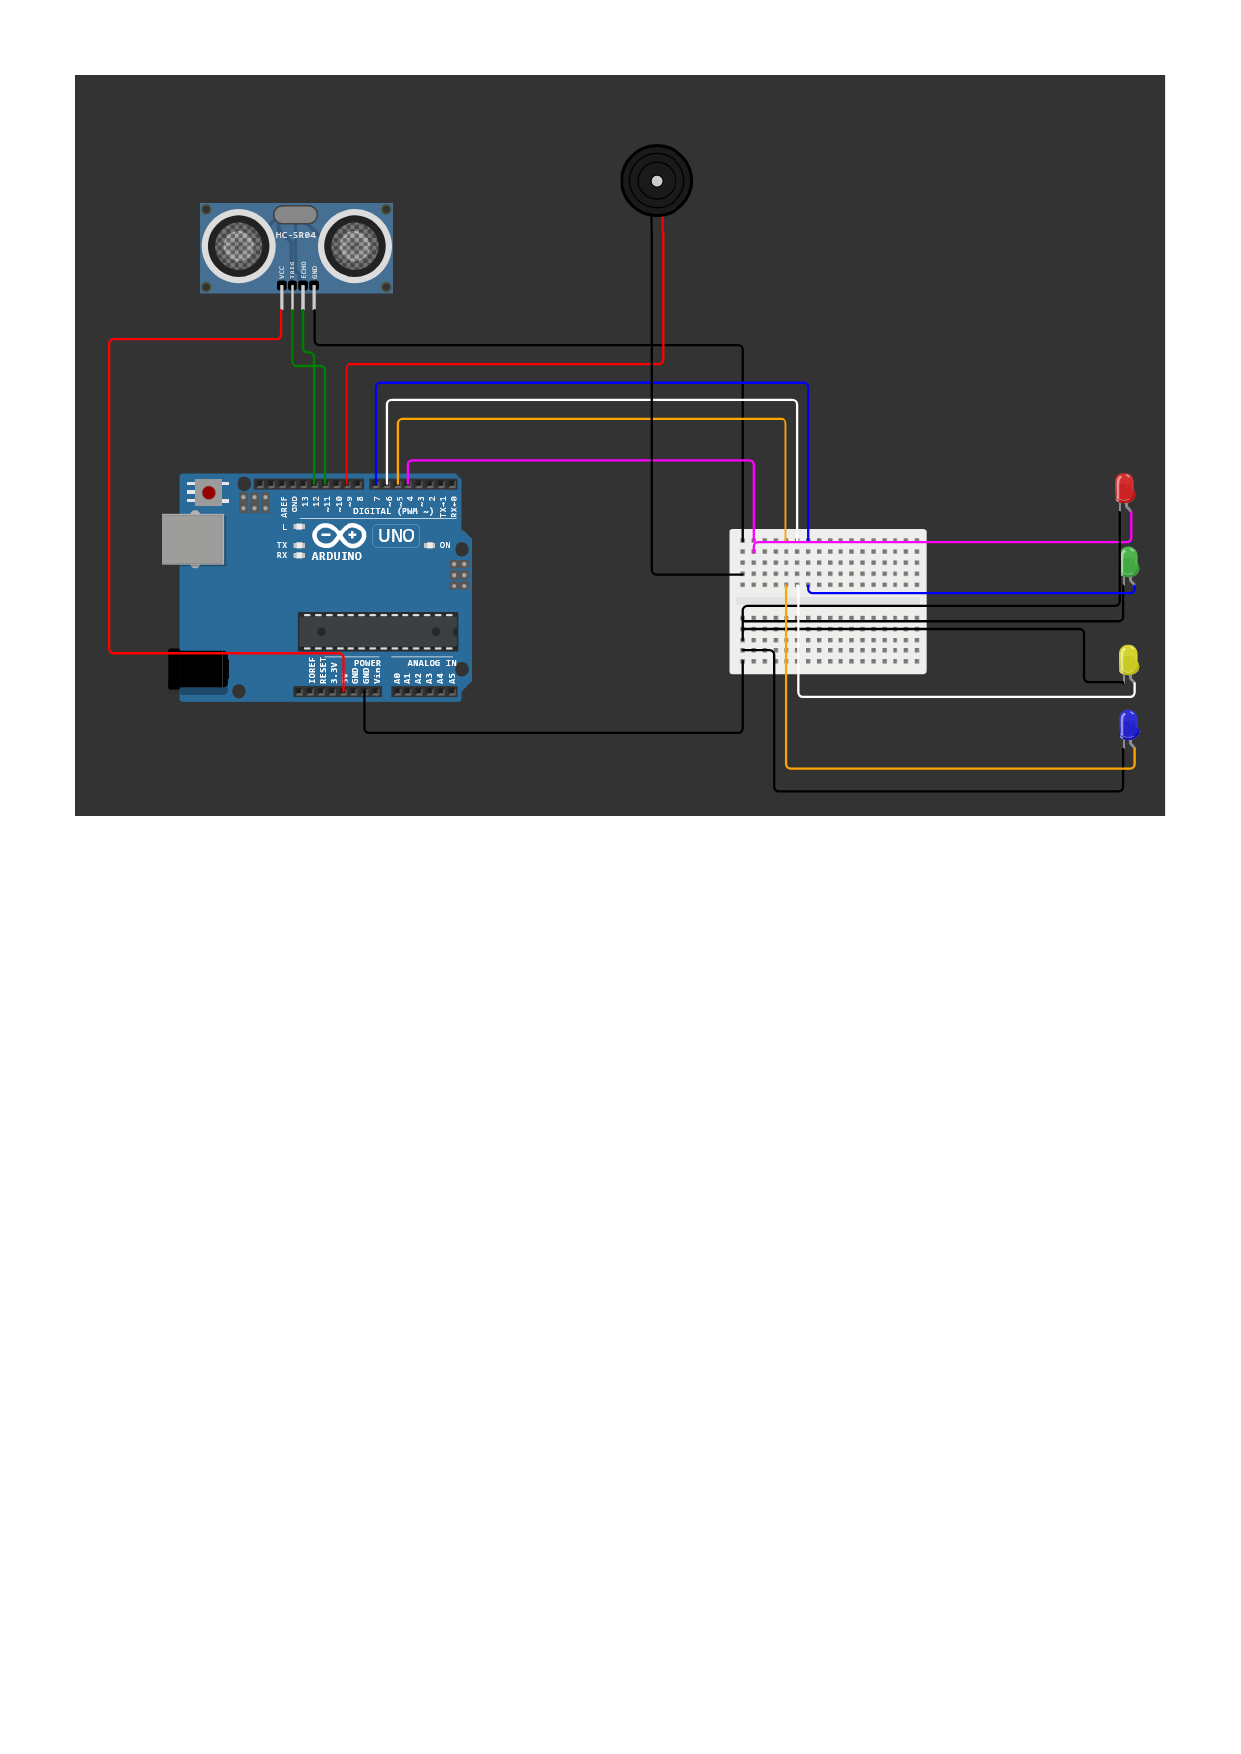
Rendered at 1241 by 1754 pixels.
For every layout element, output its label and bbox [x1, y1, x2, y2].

picture [75, 75, 1166, 816]
